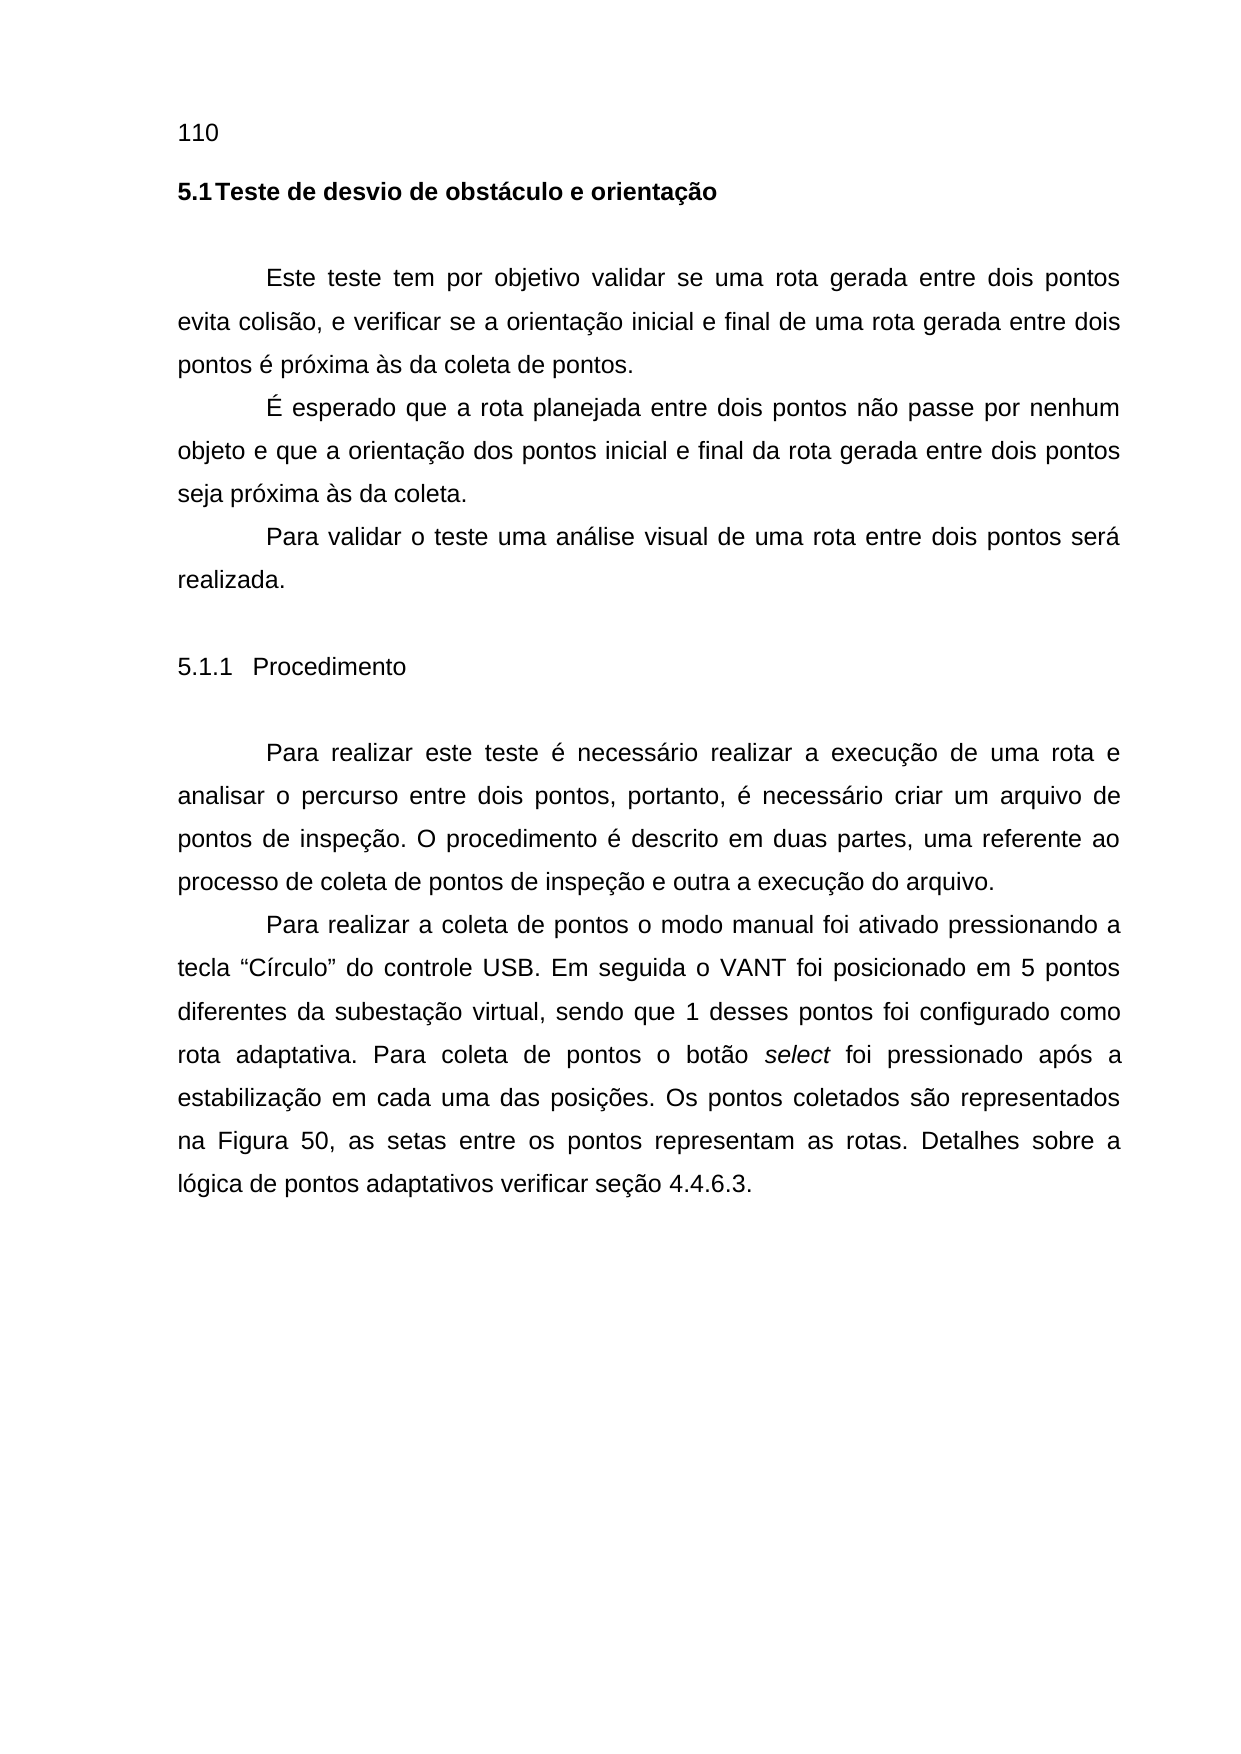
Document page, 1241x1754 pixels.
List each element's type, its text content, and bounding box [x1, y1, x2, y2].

text É esperado que a rota planejada entre dois pontos não passe por nenhum objeto e que a orientação dos pontos inicial e final da rota gerada entre dois pontos seja próxima às da coleta. [177, 393, 1122, 508]
text Para realizar este teste é necessário realizar a execução de uma rota e analisar o percurso entre dois pontos, portanto, é necessário criar um arquivo de pontos de inspeção. O procedimento é descrito em duas partes, uma referente ao processo de coleta de pontos de inspeção e outra a execução do arquivo. [177, 738, 1122, 896]
text Para realizar a coleta de pontos o modo manual foi ativado pressionando a tecla “Círculo” do controle USB. Em seguida o VANT foi posicionado em 5 pontos diferentes da subestação virtual, sendo que 1 desses pontos foi configurado como rota adaptativa. Para coleta de pontos o botão select foi pressionado após a estabilização em cada uma das posições. Os pontos coletados são representados na Figura 50, as setas entre os pontos representam as rotas. Detalhes sobre a lógica de pontos adaptativos verificar seção 4.4.6.3. [177, 910, 1122, 1198]
text Este teste tem por objetivo validar se uma rota gerada entre dois pontos evita colisão, e verificar se a orientação inicial e final de uma rota gerada entre dois pontos é próxima às da coleta de pontos. [177, 263, 1122, 378]
subtitle Teste de desvio de obstáculo e orientação [177, 177, 1122, 206]
text Para validar o teste uma análise visual de uma rota entre dois pontos será realizada. [177, 522, 1122, 594]
subtitle Procedimento [177, 652, 1122, 680]
